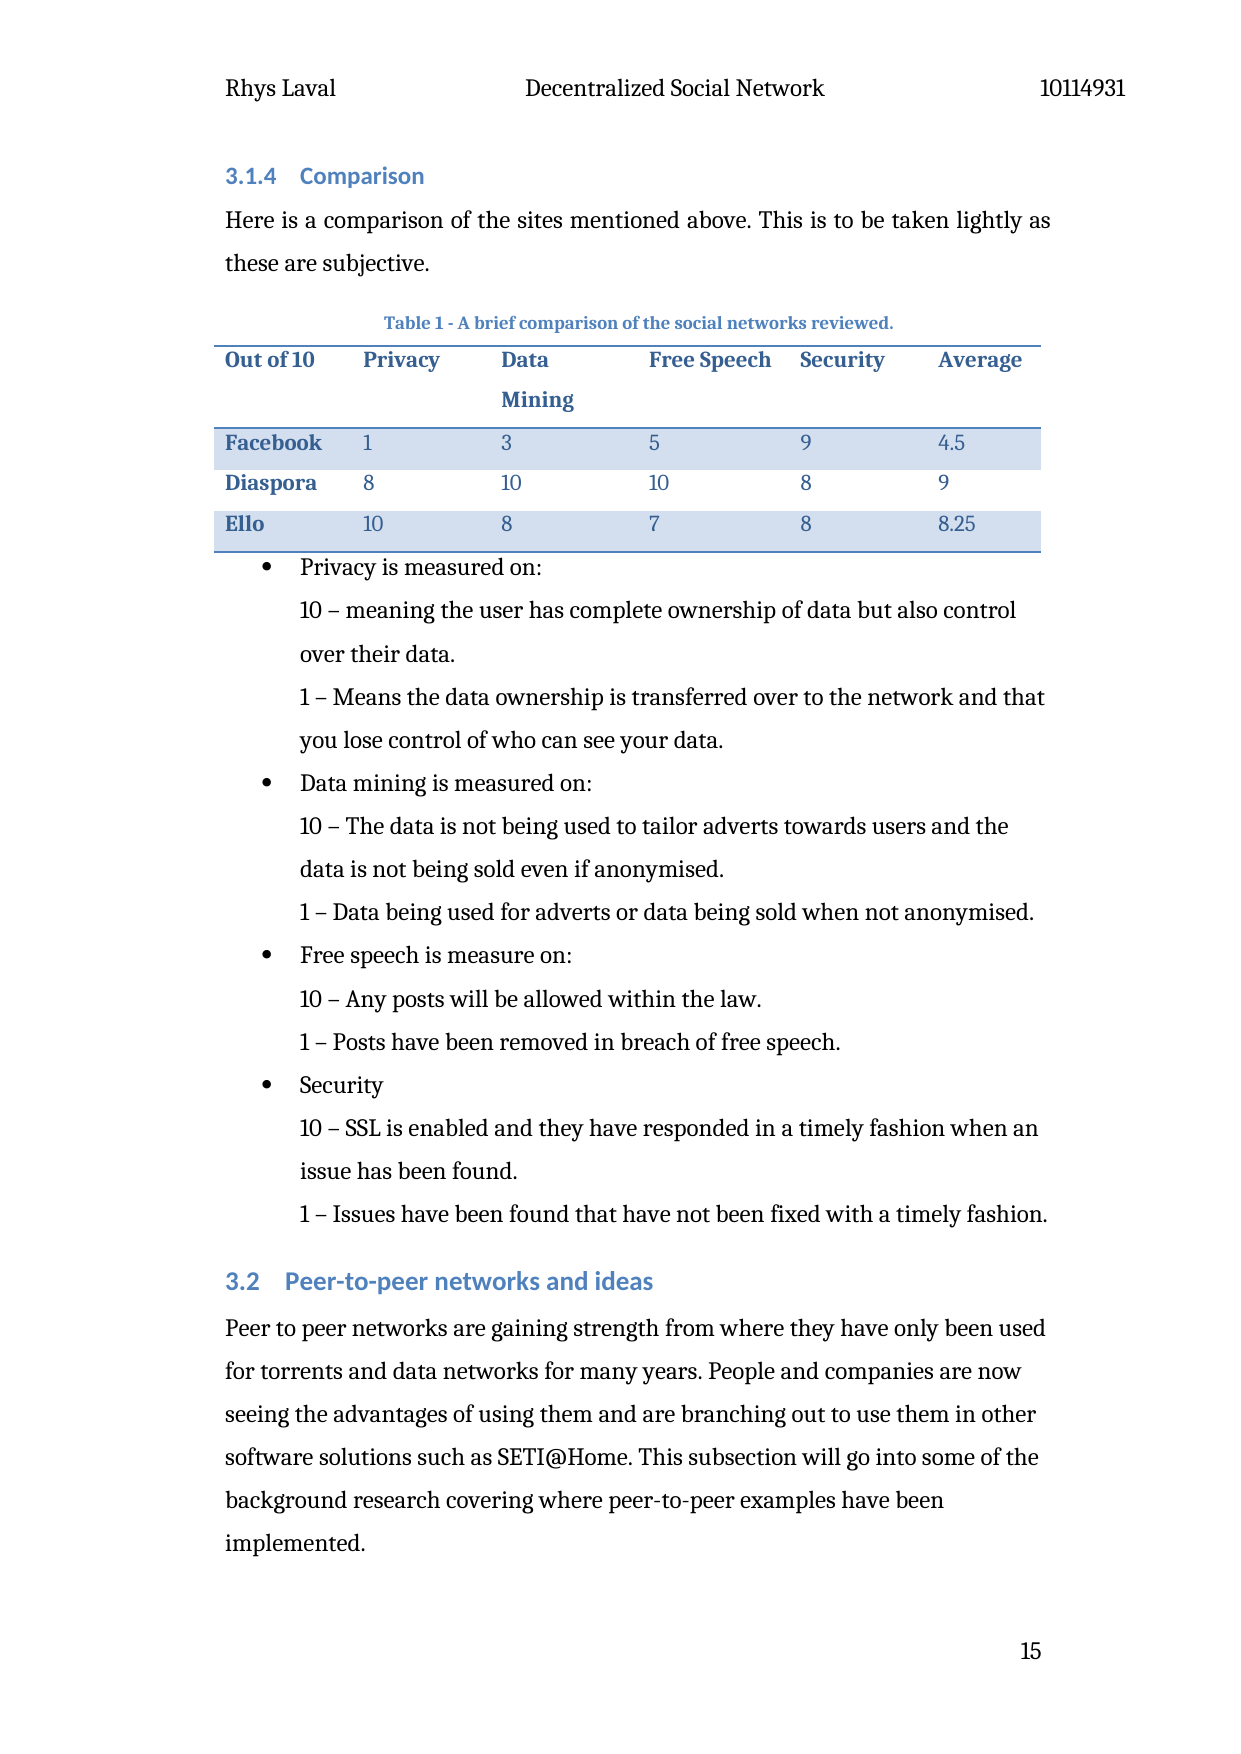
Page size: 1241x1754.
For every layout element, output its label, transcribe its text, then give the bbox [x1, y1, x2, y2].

list 1 – Data being used for adverts or data being sold when not anonymised. [300, 898, 1053, 927]
list Privacy is measured on: 10 – meaning the user has complete ownership of data but also control over their data. [262, 553, 1053, 668]
table_cell 7 [638, 511, 789, 551]
table_header Privacy [352, 347, 490, 427]
subtitle Comparison [225, 160, 1053, 190]
table_header Average [927, 347, 1041, 427]
table_cell 4.5 [927, 429, 1041, 470]
list Security [262, 1071, 1053, 1099]
list 10 – The data is not being used to tailor adverts towards users and the data is not being sold even if anonymised. [300, 812, 1053, 884]
table_cell 9 [927, 470, 1041, 511]
text Peer to peer networks are gaining strength from where they have only been used for torrents and data networks for many years. People and companies are now seeing the advantages of using them and are branching out to use them in other software solutions such as SETI@Home. This subsection will go into some of the background research covering where peer-to-peer examples have been implemented. [225, 1313, 1053, 1558]
list 1 – Means the data ownership is transferred over to the network and that you lose control of who can see your data. [300, 683, 1053, 754]
table_cell 10 [638, 470, 789, 511]
table_cell 10 [352, 511, 490, 551]
table_cell 3 [490, 429, 638, 470]
table_cell Ello [214, 511, 352, 551]
list Free speech is measure on: [262, 941, 1053, 970]
list 1 – Issues have been found that have not been fixed with a timely fashion. [300, 1200, 1053, 1229]
list 1 – Posts have been removed in breach of free speech. [300, 1028, 1053, 1056]
table_header Data Mining [490, 347, 638, 427]
table_cell Diaspora [214, 470, 352, 511]
table_cell 8 [490, 511, 638, 551]
table_cell 8.25 [927, 511, 1041, 551]
table_cell 5 [638, 429, 789, 470]
list 10 – Any posts will be allowed within the law. [300, 984, 1053, 1013]
table_cell Facebook [214, 429, 352, 470]
table_cell 9 [789, 429, 927, 470]
table_header Security [789, 347, 927, 427]
list 10 – SSL is enabled and they have responded in a timely fashion when an issue has been found. [300, 1114, 1053, 1186]
table_cell 8 [352, 470, 490, 511]
table_cell 8 [789, 511, 927, 551]
table_cell 1 [352, 429, 490, 470]
text Here is a comparison of the sites mentioned above. This is to be taken lightly as these are subjective. [225, 206, 1053, 277]
list Data mining is measured on: [262, 769, 1053, 798]
text Table 1 - A brief comparison of the social networks reviewed. [225, 313, 1053, 334]
table_header Out of 10 [214, 347, 352, 427]
subtitle Peer-to-peer networks and ideas [225, 1264, 1053, 1297]
table_header Free Speech [638, 347, 789, 427]
table_cell 8 [789, 470, 927, 511]
table_cell 10 [490, 470, 638, 511]
